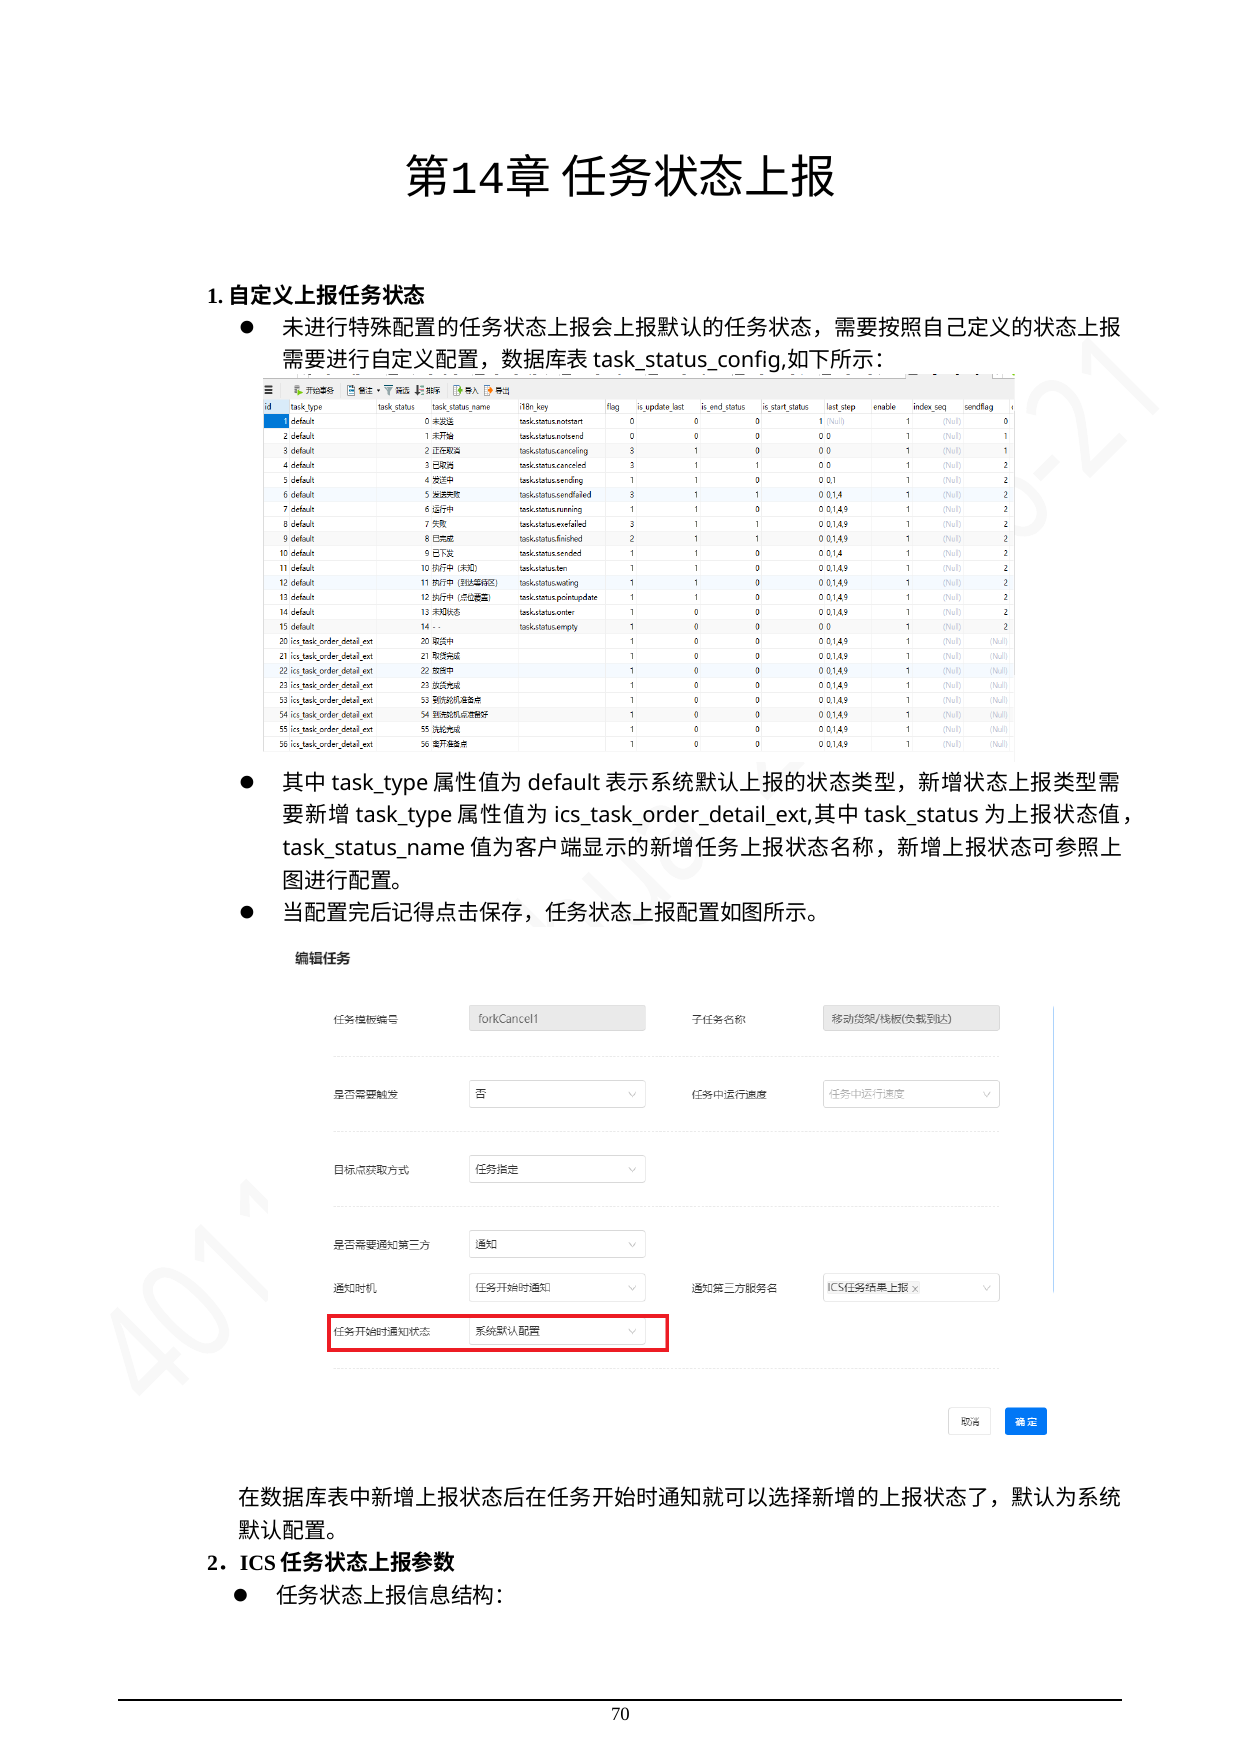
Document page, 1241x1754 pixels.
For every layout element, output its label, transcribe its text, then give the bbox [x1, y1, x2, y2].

list 当配置完后记得点击保存，任务状态上报配置如图所示。 [238, 895, 1122, 927]
list 任务状态上报信息结构： [232, 1577, 1122, 1610]
text 1. 自定义上报任务状态 [207, 277, 1122, 310]
list 其中task_type属性值为default表示系统默认上报的状态类型，新增状态上报类型需要新增task_type属性值为ics_task_order_detail_ext,其中task_status为上报状态值，task_status_name值为客户端显示的新增任务上报状态名称，新增上报状态可参照上图进行配置。 [238, 765, 1122, 895]
list 未进行特殊配置的任务状态上报会上报默认的任务状态，需要按照自己定义的状态上报需要进行自定义配置，数据库表task_status_config,如下所示： [238, 310, 1122, 375]
picture [267, 927, 1054, 1452]
subtitle 任务状态上报 [118, 126, 1122, 223]
text 2．ICS任务状态上报参数 [207, 1545, 1122, 1577]
list 在数据库表中新增上报状态后在任务开始时通知就可以选择新增的上报状态了，默认为系统默认配置。 [238, 1480, 1122, 1545]
picture [263, 374, 1015, 762]
